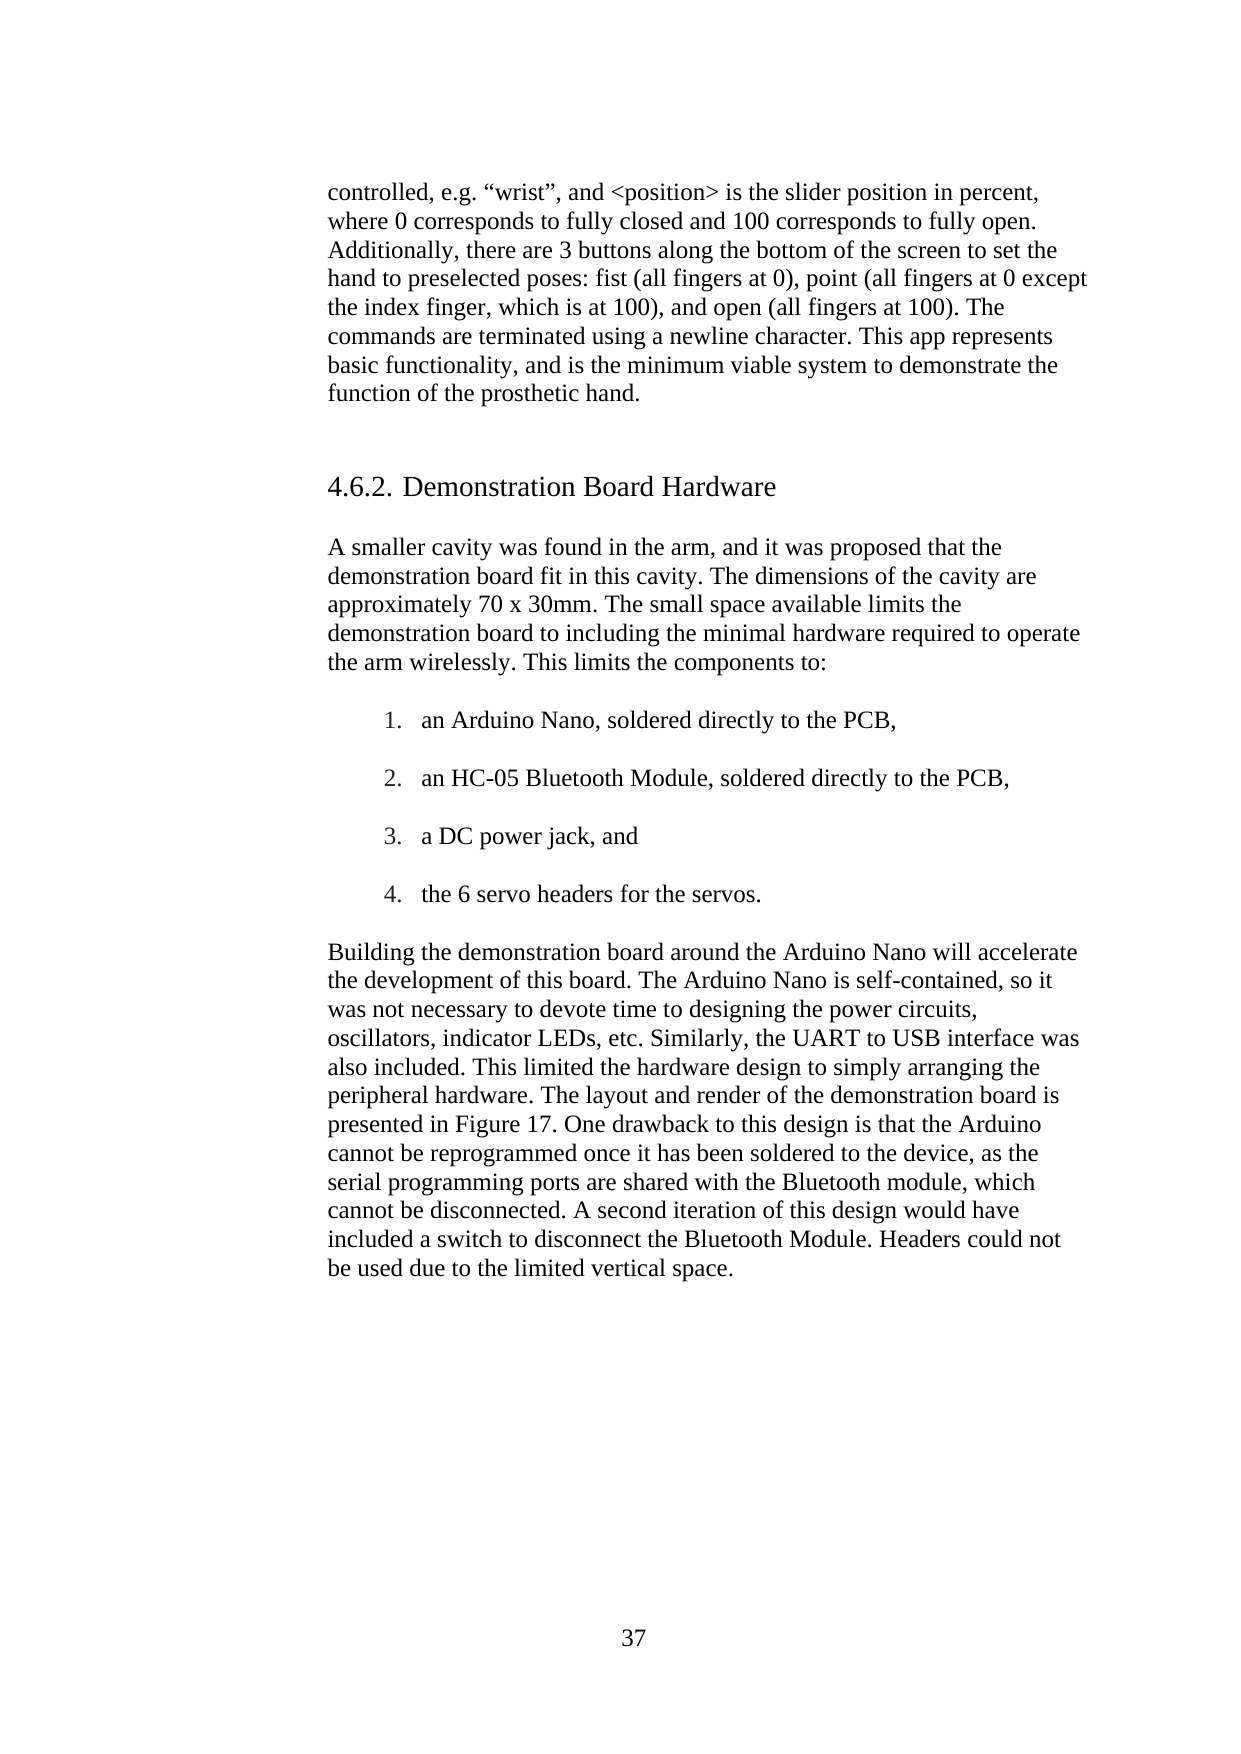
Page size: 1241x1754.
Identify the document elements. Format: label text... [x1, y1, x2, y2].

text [327, 177, 1090, 407]
list the 6 servo headers for the servos. [383, 879, 1090, 907]
subtitle Demonstration Board Hardware [327, 469, 1090, 503]
text Building the demonstration board around the Arduino Nano will accelerate the development of this board. The Arduino Nano is self-contained, so it was not necessary to devote time to designing the power circuits, oscillators, indicator LEDs, etc. Similarly, the UART to USB interface was also included. This limited the hardware design to simply arranging the peripheral hardware. The layout and render of the demonstration board is presented in Figure 17. One drawback to this design is that the Arduino cannot be reprogrammed once it has been soldered to the device, as the serial programming ports are shared with the Bluetooth module, which cannot be disconnected. A second iteration of this design would have included a switch to disconnect the Bluetooth Module. Headers could not be used due to the limited vertical space. [327, 937, 1090, 1282]
list an Arduino Nano, soldered directly to the PCB, [383, 705, 1090, 734]
list a DC power jack, and [383, 821, 1090, 849]
text A smaller cavity was found in the arm, and it was proposed that the demonstration board fit in this cavity. The dimensions of the cavity are approximately 70 x 30mm. The small space available limits the demonstration board to including the minimal hardware required to operate the arm wirelessly. This limits the components to: [327, 532, 1090, 676]
list an HC-05 Bluetooth Module, soldered directly to the PCB, [383, 763, 1090, 792]
